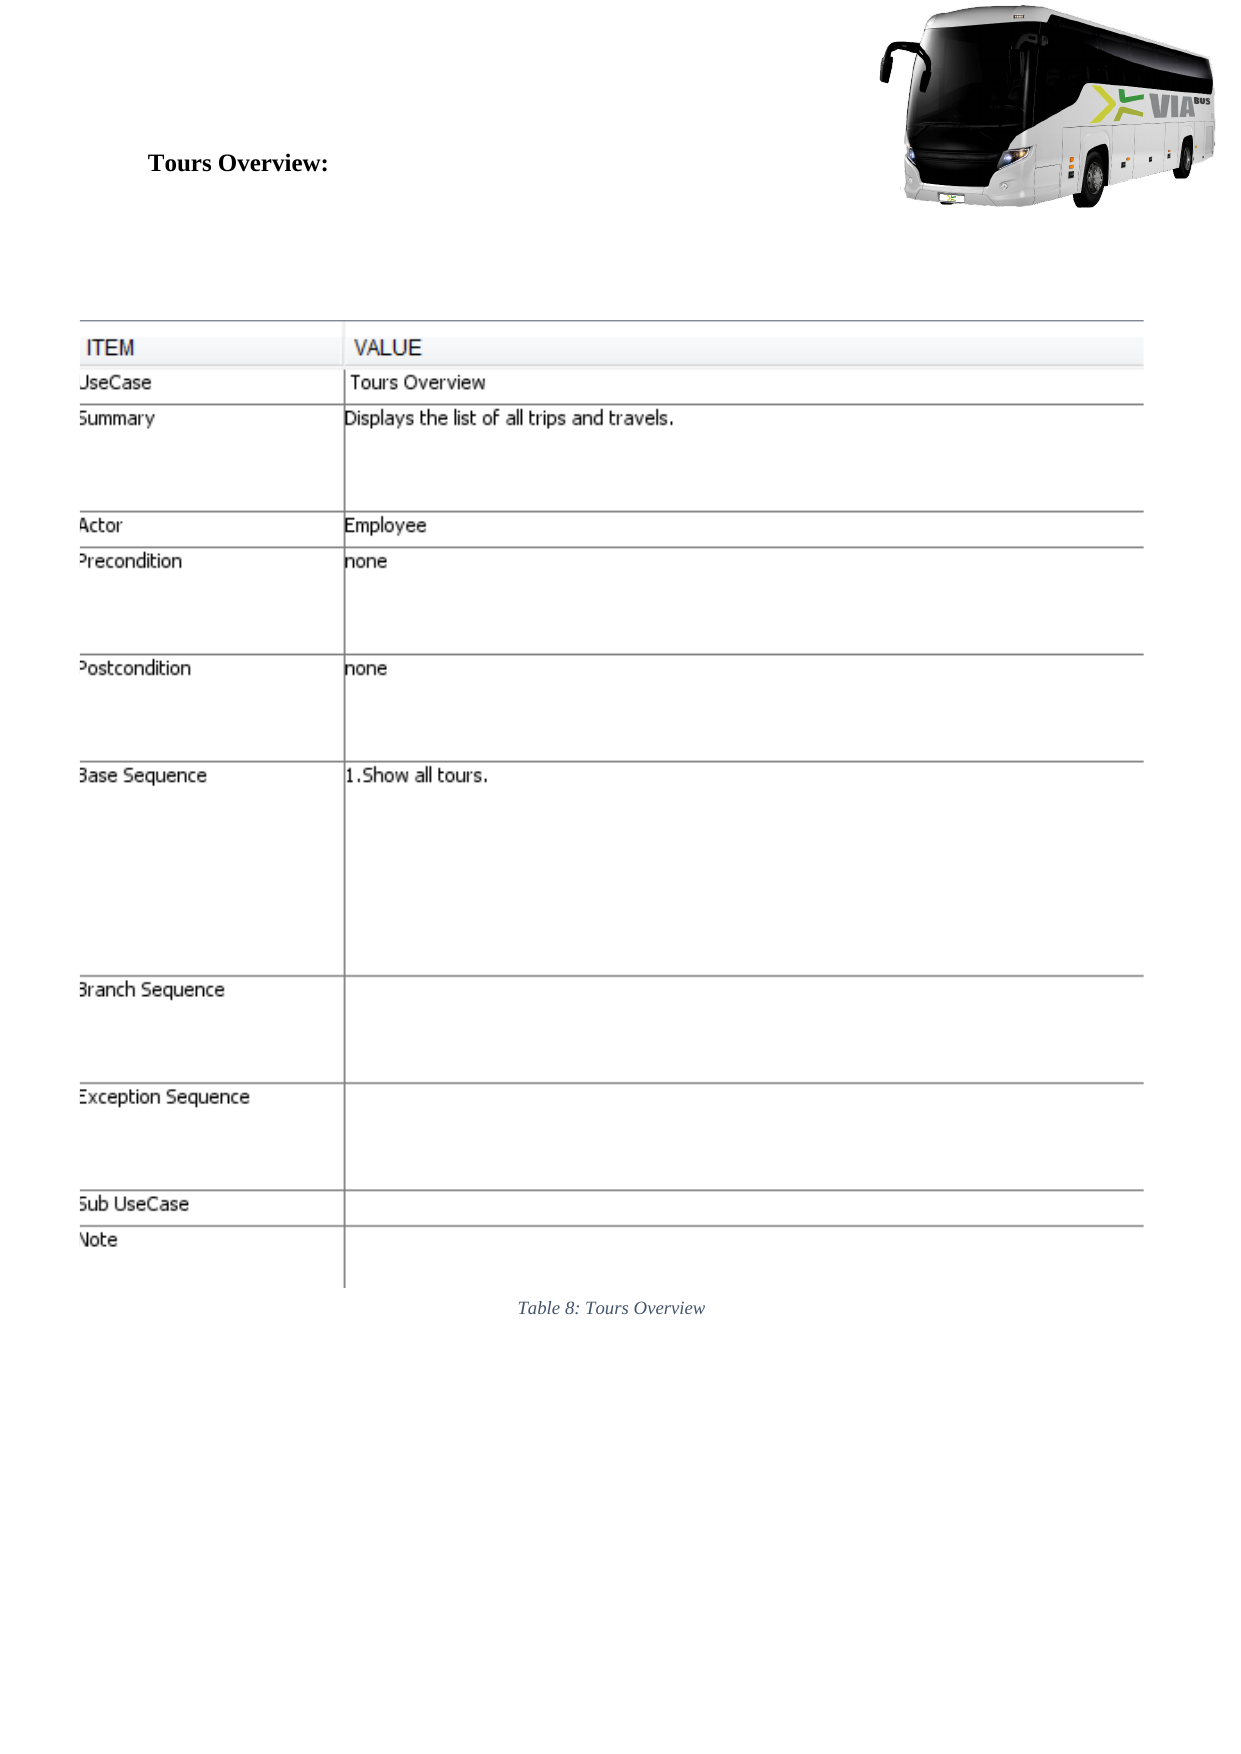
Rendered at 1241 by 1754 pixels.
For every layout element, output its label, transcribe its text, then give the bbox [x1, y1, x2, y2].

picture [874, 0, 1218, 213]
picture [78, 320, 1144, 1287]
text Tours Overview: [148, 148, 895, 176]
